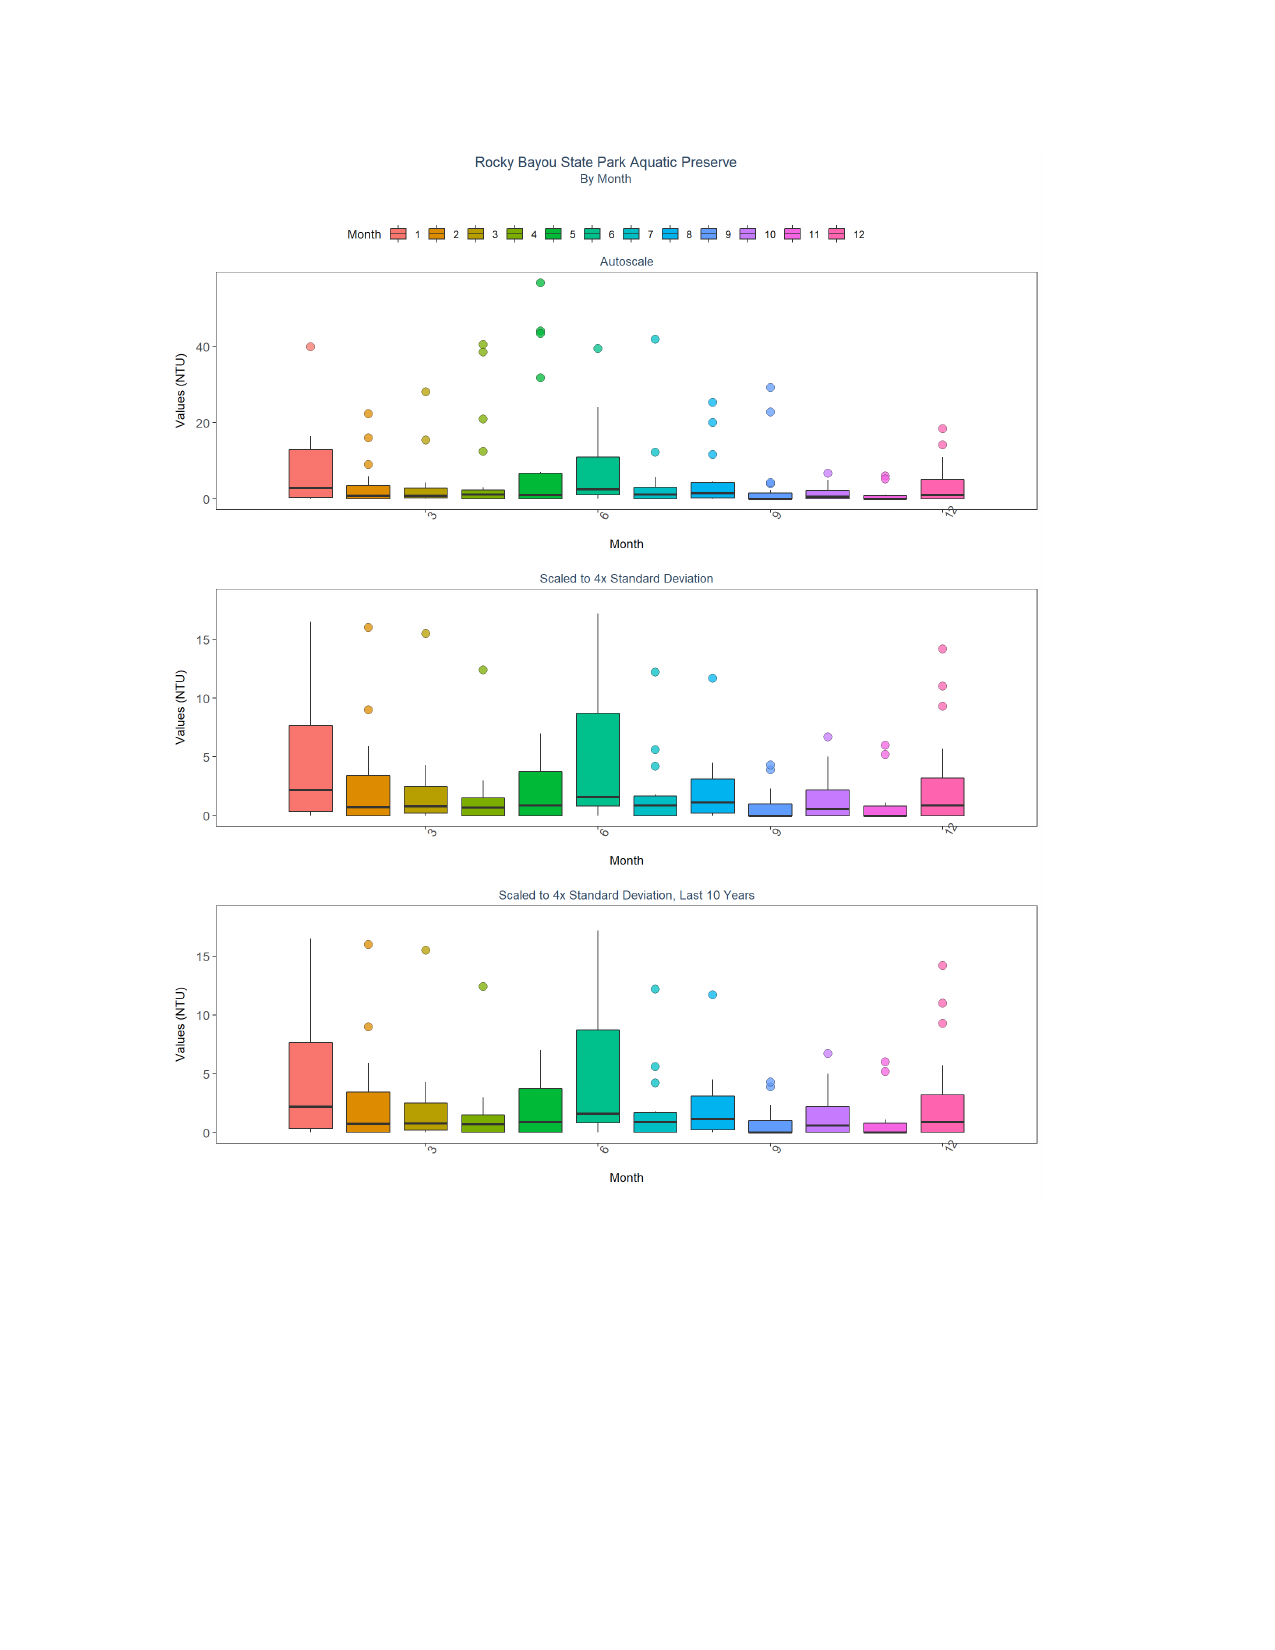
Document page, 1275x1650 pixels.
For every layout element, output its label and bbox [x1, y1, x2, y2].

picture [168, 150, 1044, 1200]
